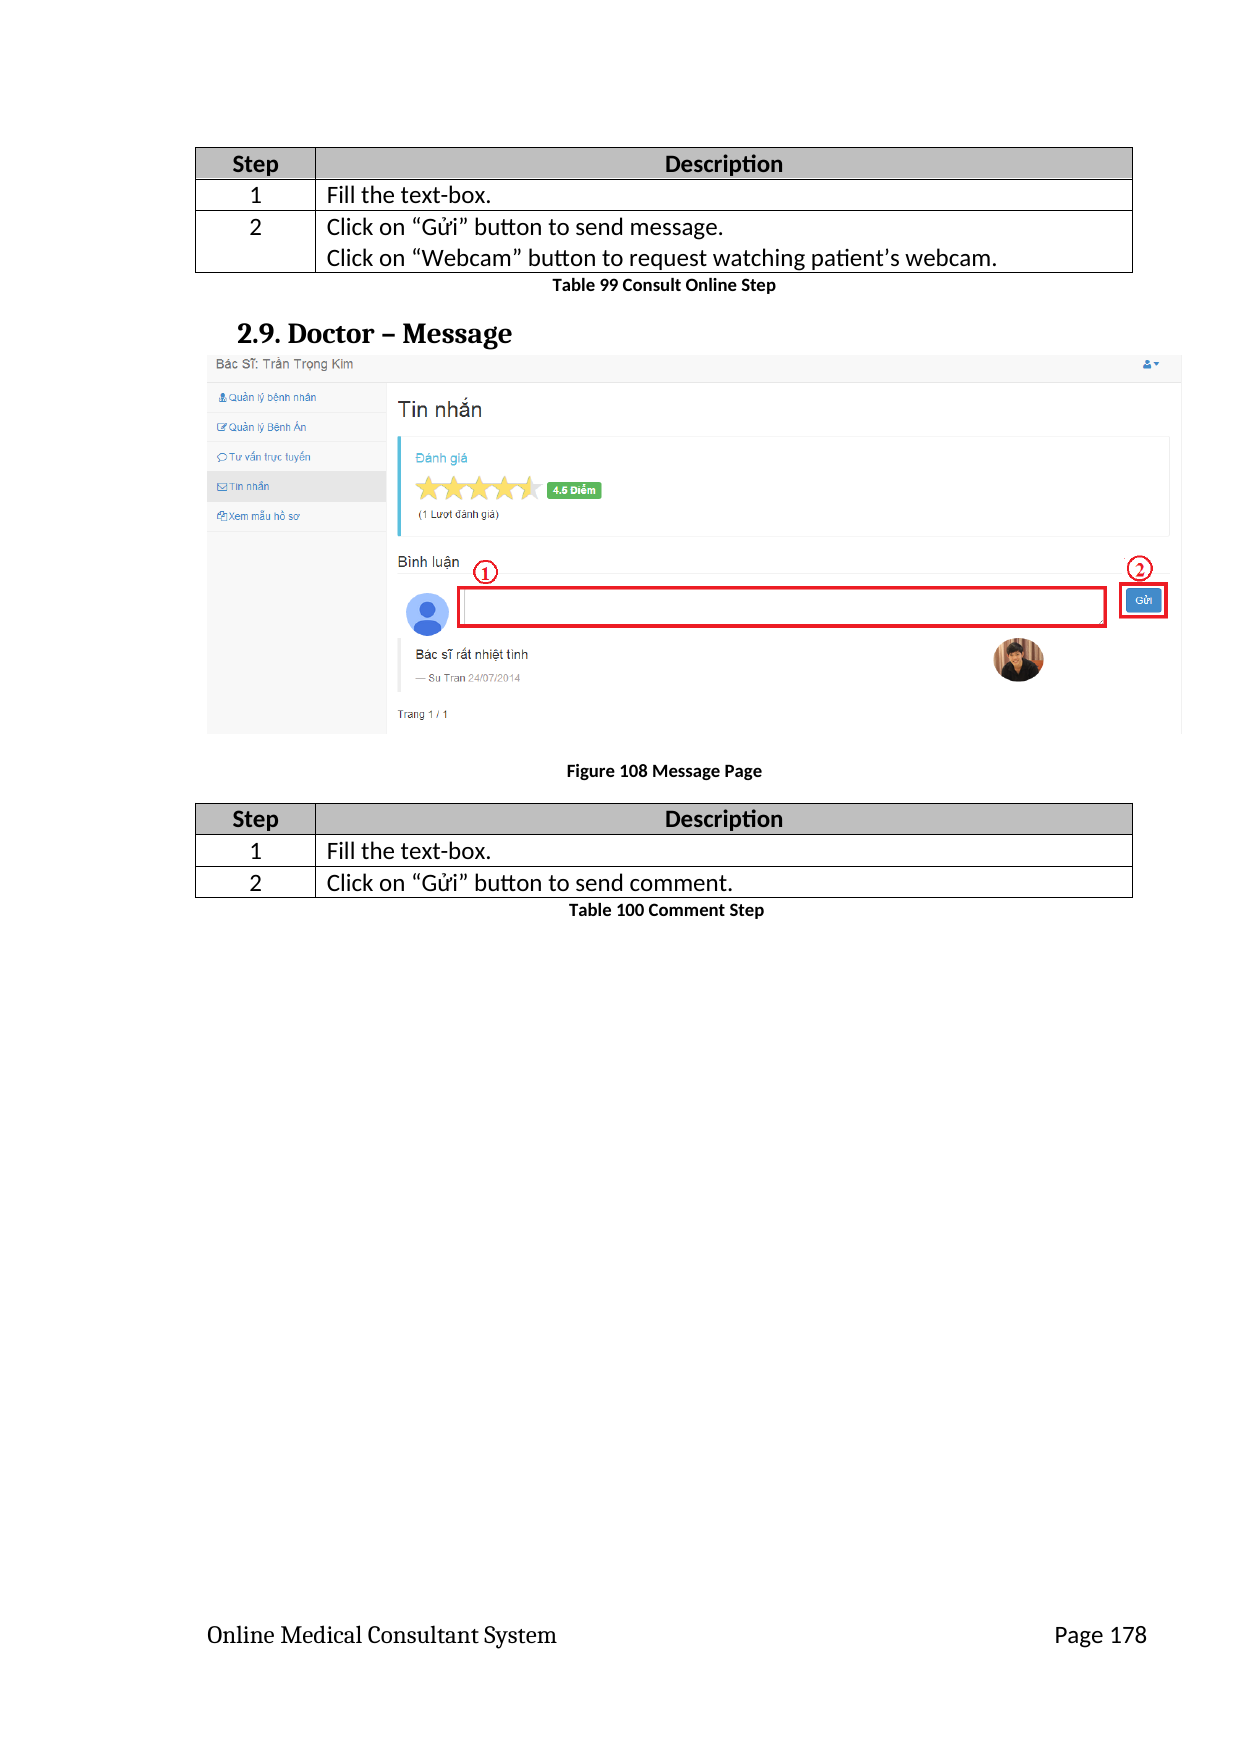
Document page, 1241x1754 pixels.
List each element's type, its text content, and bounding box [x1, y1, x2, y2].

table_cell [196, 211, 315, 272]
text Table 100 Comment Step [207, 898, 1122, 921]
picture [207, 355, 1182, 734]
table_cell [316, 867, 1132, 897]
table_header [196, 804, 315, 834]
text Table 99 Consult Online Step [207, 273, 1122, 296]
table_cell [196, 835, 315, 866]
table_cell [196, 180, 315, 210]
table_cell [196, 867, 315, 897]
subtitle Doctor – Message [237, 317, 1122, 351]
text Figure 108 Message Page [207, 759, 1122, 782]
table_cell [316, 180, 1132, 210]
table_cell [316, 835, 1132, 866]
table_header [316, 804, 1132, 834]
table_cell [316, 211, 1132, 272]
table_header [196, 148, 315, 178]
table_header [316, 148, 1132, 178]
